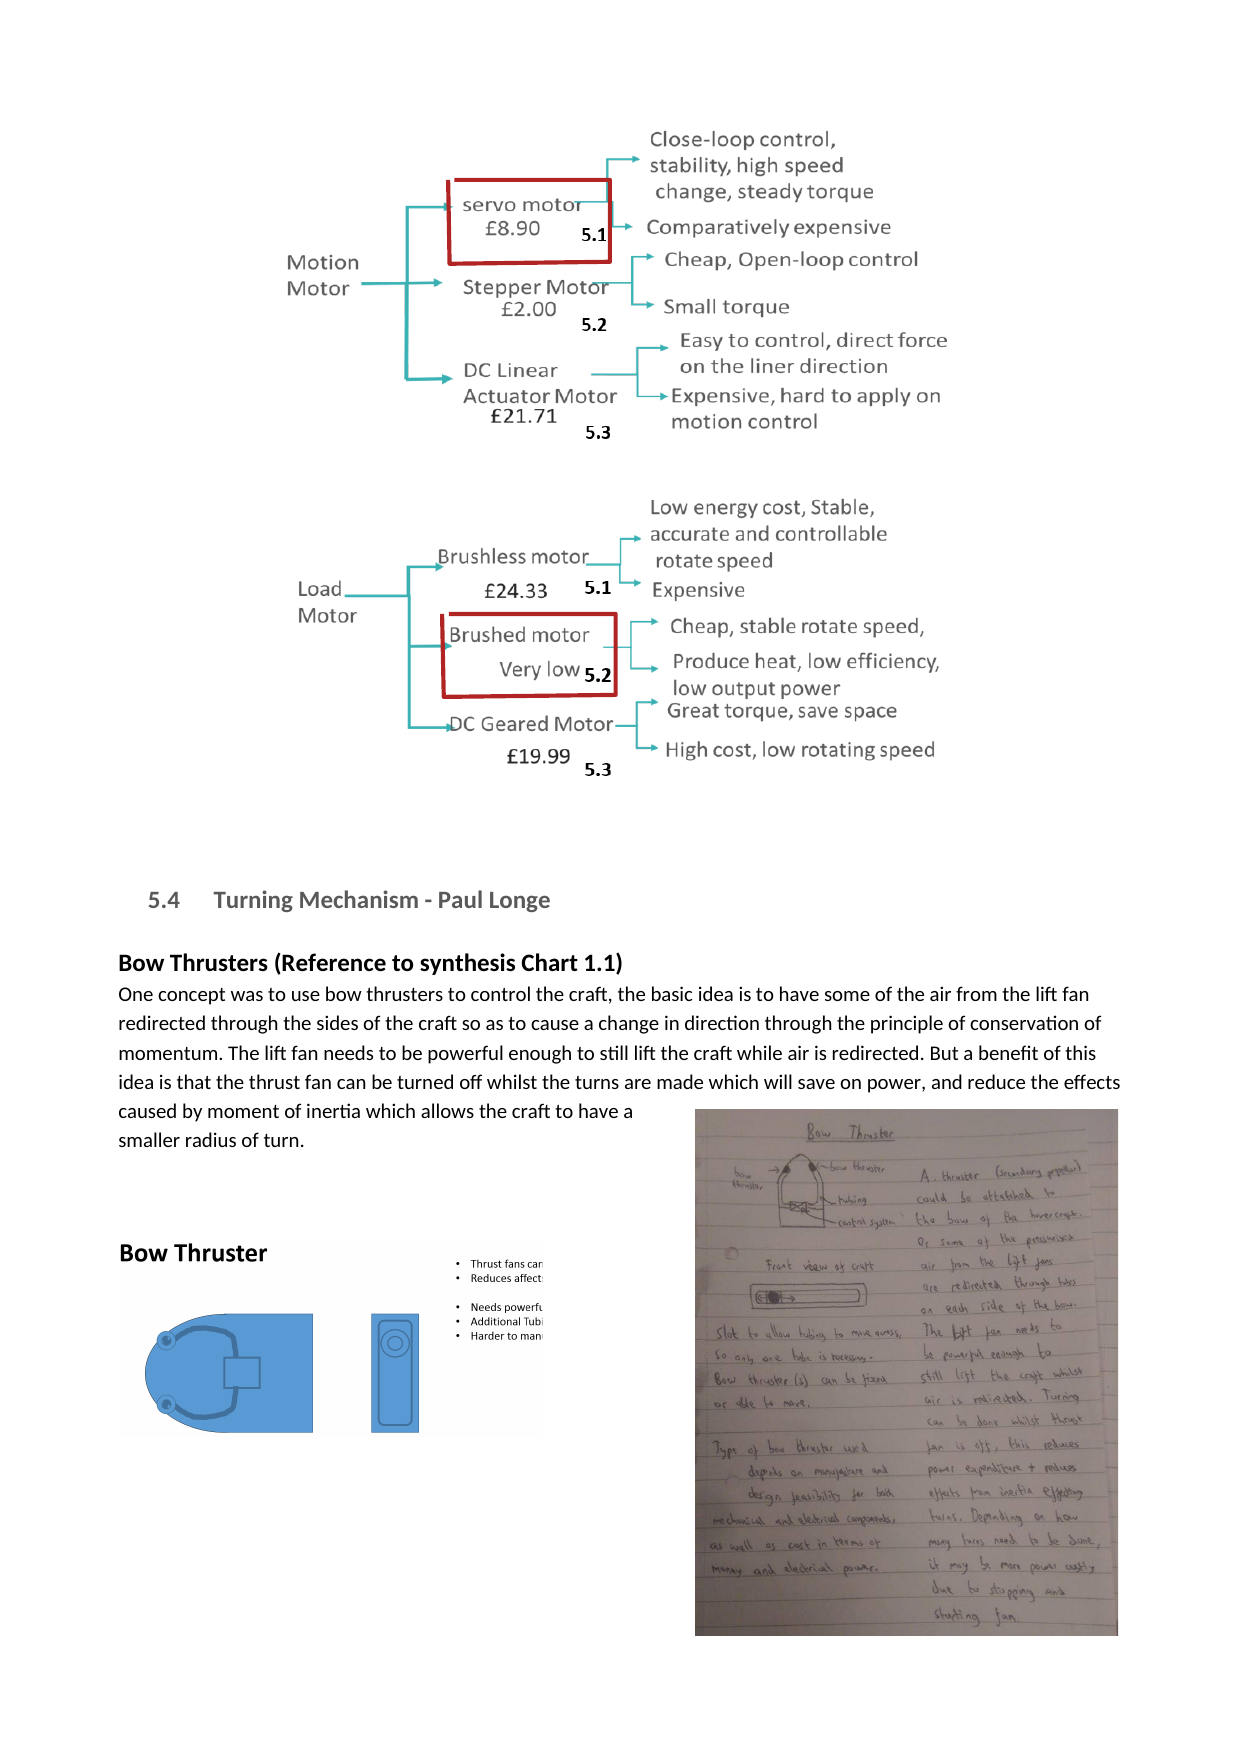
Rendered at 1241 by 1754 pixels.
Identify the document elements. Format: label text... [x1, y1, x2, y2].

picture [283, 485, 958, 795]
subtitle Turning Mechanism - Paul Longe [148, 884, 1122, 914]
picture [118, 1242, 543, 1437]
picture [695, 1109, 1119, 1636]
picture [271, 118, 969, 456]
text Bow Thrusters (Reference to synthesis Chart 1.1) One concept was to use bow thrusters to control the craft, the basic idea is to have some of the air from the lift fan redirected through the sides of the craft so as to cause a change in direction through the principle of conservation of momentum. The lift fan needs to be powerful enough to still lift the craft while air is redirected. But a benefit of this idea is that the thrust fan can be turned off whilst the turns are made which will save on power, and reduce the effects caused by moment of inertia which allows the craft to have a smaller radius of turn. [118, 947, 1122, 1153]
